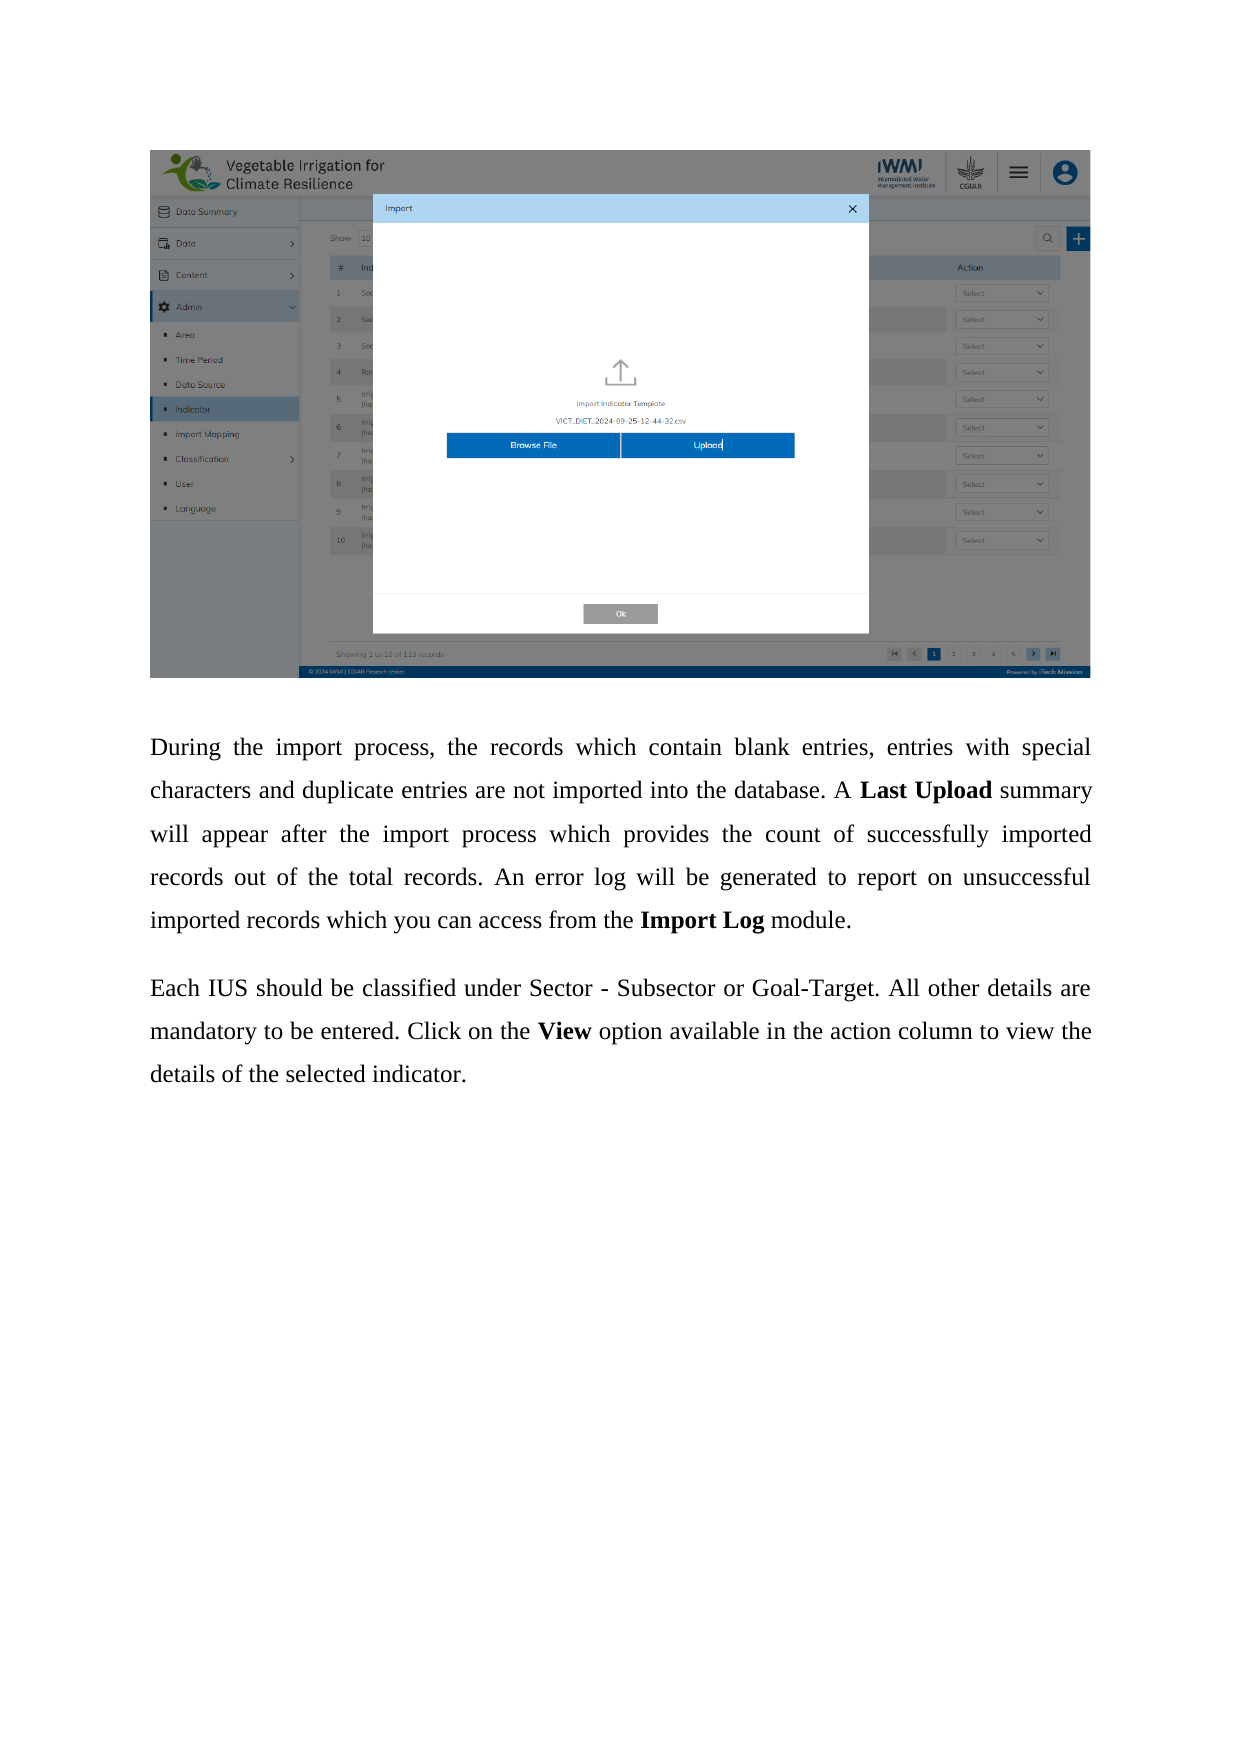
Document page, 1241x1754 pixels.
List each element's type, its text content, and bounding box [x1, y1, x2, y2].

picture [150, 150, 1091, 678]
text Each IUS should be classified under Sector - Subsector or Goal-Target. All other details are mandatory to be entered. Click on the View option available in the action column to view the details of the selected indicator. [150, 973, 1093, 1088]
